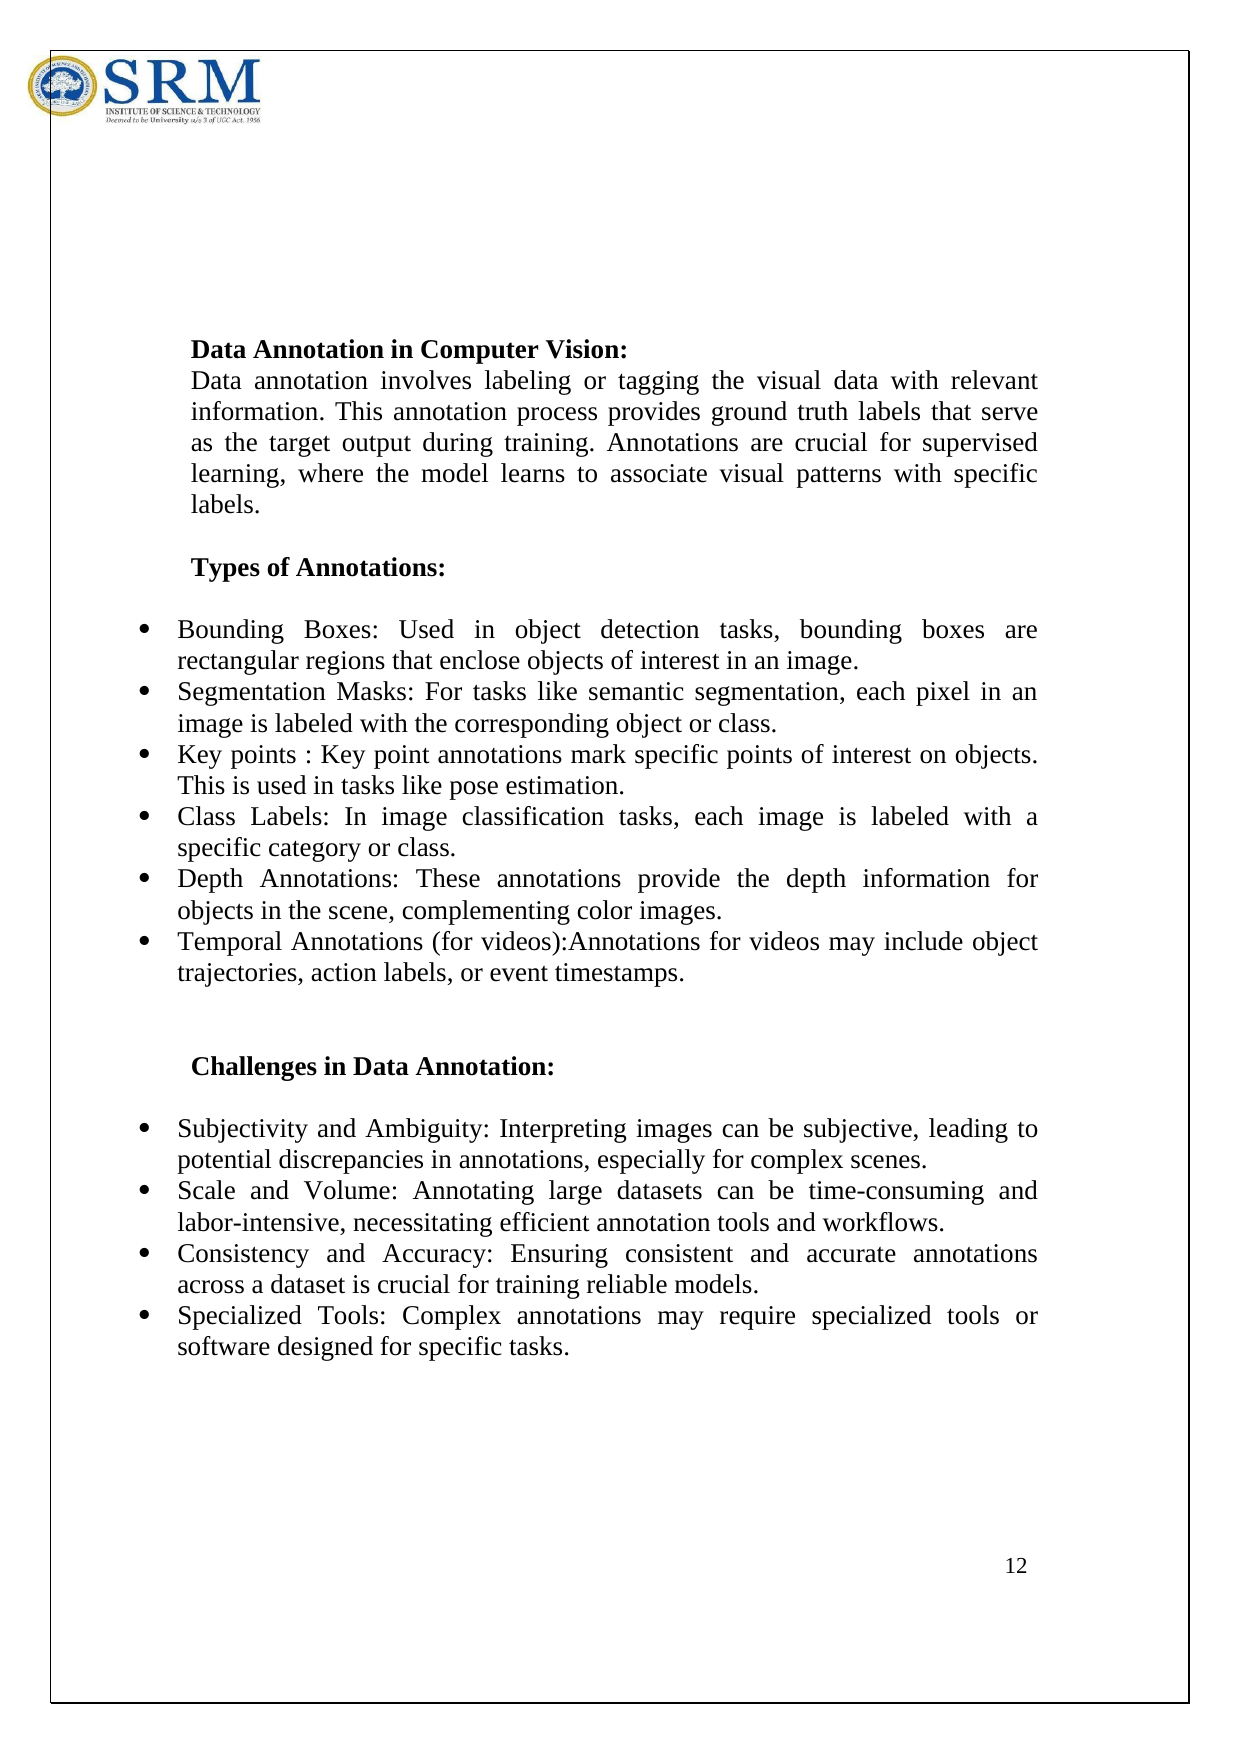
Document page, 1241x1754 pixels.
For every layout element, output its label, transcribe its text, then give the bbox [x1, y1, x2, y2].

list Temporal Annotations (for videos):Annotations for videos may include object trajectories, action labels, or event timestamps. [139, 925, 1039, 987]
list Scale and Volume: Annotating large datasets can be time-consuming and labor-intensive, necessitating efficient annotation tools and workflows. [139, 1174, 1039, 1237]
text Types of Annotations: [191, 551, 1039, 582]
text Data Annotation in Computer Vision: [191, 333, 1039, 364]
text Challenges in Data Annotation: [191, 1050, 1039, 1081]
text Data annotation involves labeling or tagging the visual data with relevant information. This annotation process provides ground truth labels that serve as the target output during training. Annotations are crucial for supervised learning, where the model learns to associate visual patterns with specific labels. [191, 364, 1039, 519]
list Segmentation Masks: For tasks like semantic segmentation, each pixel in an image is labeled with the corresponding object or class. [139, 675, 1039, 738]
list Consistency and Accuracy: Ensuring consistent and accurate annotations across a dataset is crucial for training reliable models. [139, 1237, 1039, 1299]
list Specialized Tools: Complex annotations may require specialized tools or software designed for specific tasks. [139, 1299, 1039, 1362]
picture [27, 55, 50, 125]
list Key points : Key point annotations mark specific points of interest on objects. This is used in tasks like pose estimation. [139, 738, 1039, 800]
list Depth Annotations: These annotations provide the depth information for objects in the scene, complementing color images. [139, 863, 1039, 925]
list Bounding Boxes: Used in object detection tasks, bounding boxes are rectangular regions that enclose objects of interest in an image. [139, 613, 1039, 675]
list Subjectivity and Ambiguity: Interpreting images can be subjective, leading to potential discrepancies in annotations, especially for complex scenes. [139, 1112, 1039, 1174]
picture [51, 55, 263, 125]
list Class Labels: In image classification tasks, each image is labeled with a specific category or class. [139, 800, 1039, 863]
